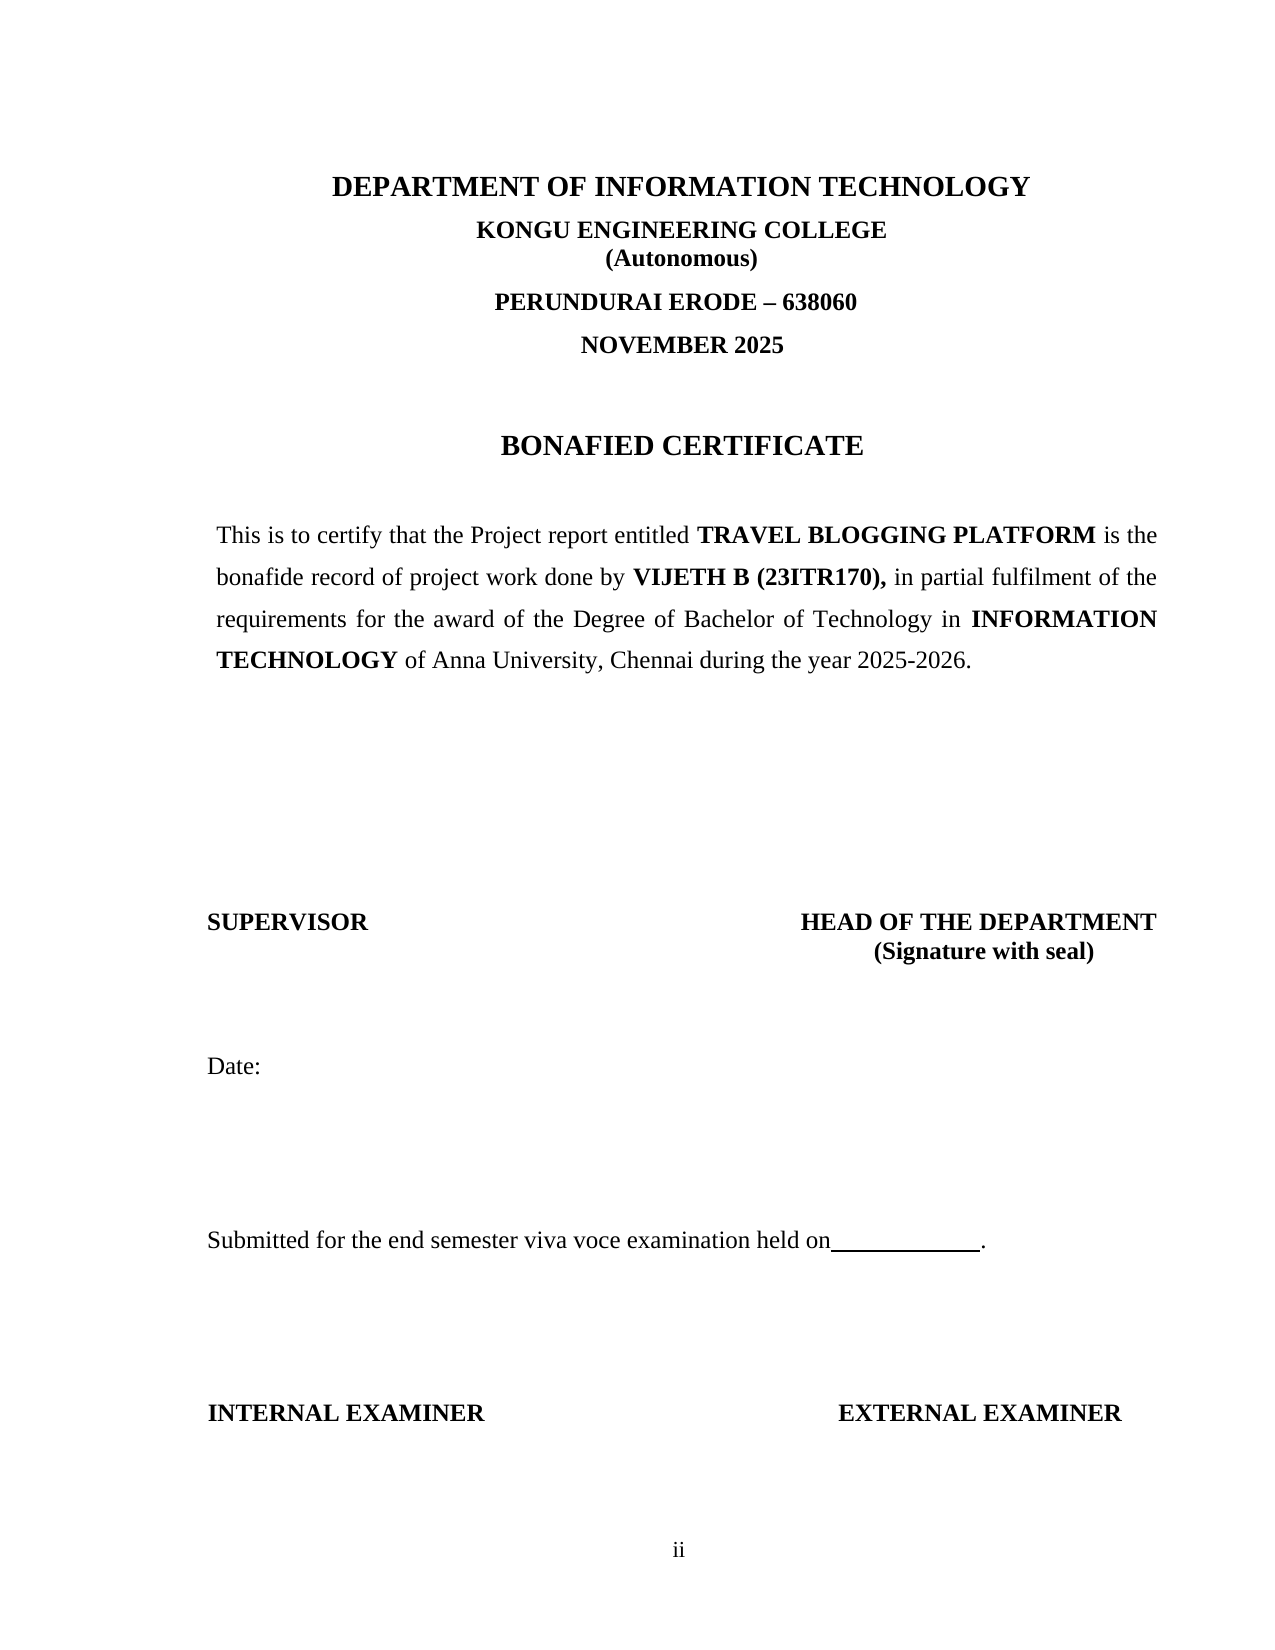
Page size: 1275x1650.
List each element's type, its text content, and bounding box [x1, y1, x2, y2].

subtitle KONGU ENGINEERING COLLEGE [430, 215, 933, 243]
text INTERNAL EXAMINER EXTERNAL EXAMINER [208, 1398, 1183, 1427]
subtitle DEPARTMENT OF INFORMATION TECHNOLOGY [180, 169, 1183, 202]
text Submitted for the end semester viva voce examination held on . [207, 1225, 1183, 1254]
text (Signature with seal) [179, 936, 1157, 965]
text NOVEMBER 2025 [581, 330, 1183, 359]
text This is to certify that the Project report entitled TRAVEL BLOGGING PLATFORM is the bonafide record of project work done by VIJETH B (23ITR170), in partial fulfilment of the requirements for the award of the Degree of Bachelor of Technology in INFORMATION TECHNOLOGY of Anna University, Chennai during the year 2025-2026. [216, 520, 1157, 674]
subtitle BONAFIED CERTIFICATE [431, 428, 934, 461]
text (Autonomous) PERUNDURAI ERODE – 638060 [494, 243, 916, 316]
text Date: [207, 1051, 1183, 1080]
subtitle SUPERVISOR HEAD OF THE DEPARTMENT [180, 907, 1183, 936]
